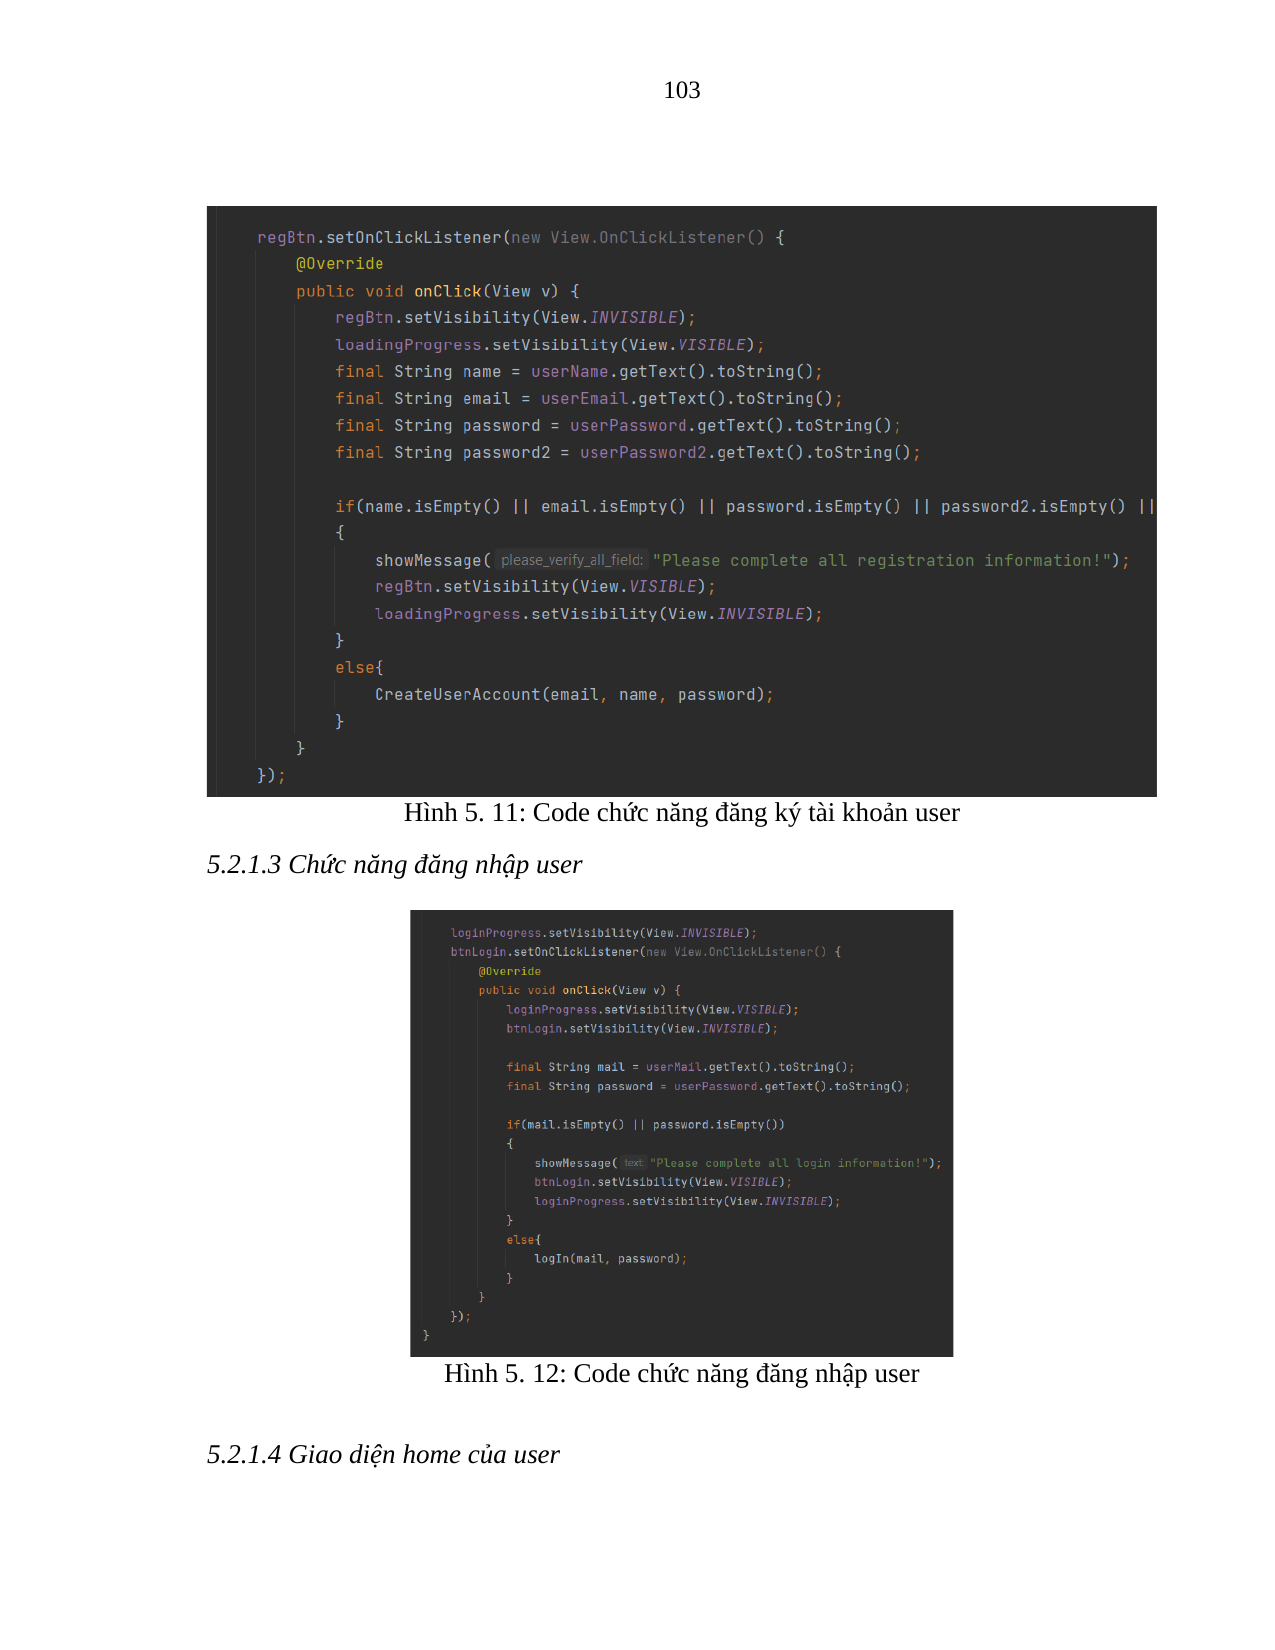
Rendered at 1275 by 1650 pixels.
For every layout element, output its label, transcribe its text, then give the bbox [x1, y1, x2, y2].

text Hình 5. 11: Code chức năng đăng ký tài khoản user [207, 797, 1157, 828]
picture [410, 910, 954, 1357]
picture [206, 206, 1157, 797]
text 5.2.1.4 Giao diện home của user [207, 1438, 1157, 1469]
text Hình 5. 12: Code chức năng đăng nhập user [207, 1357, 1157, 1388]
text 5.2.1.3 Chức năng đăng nhập user [207, 848, 1157, 879]
